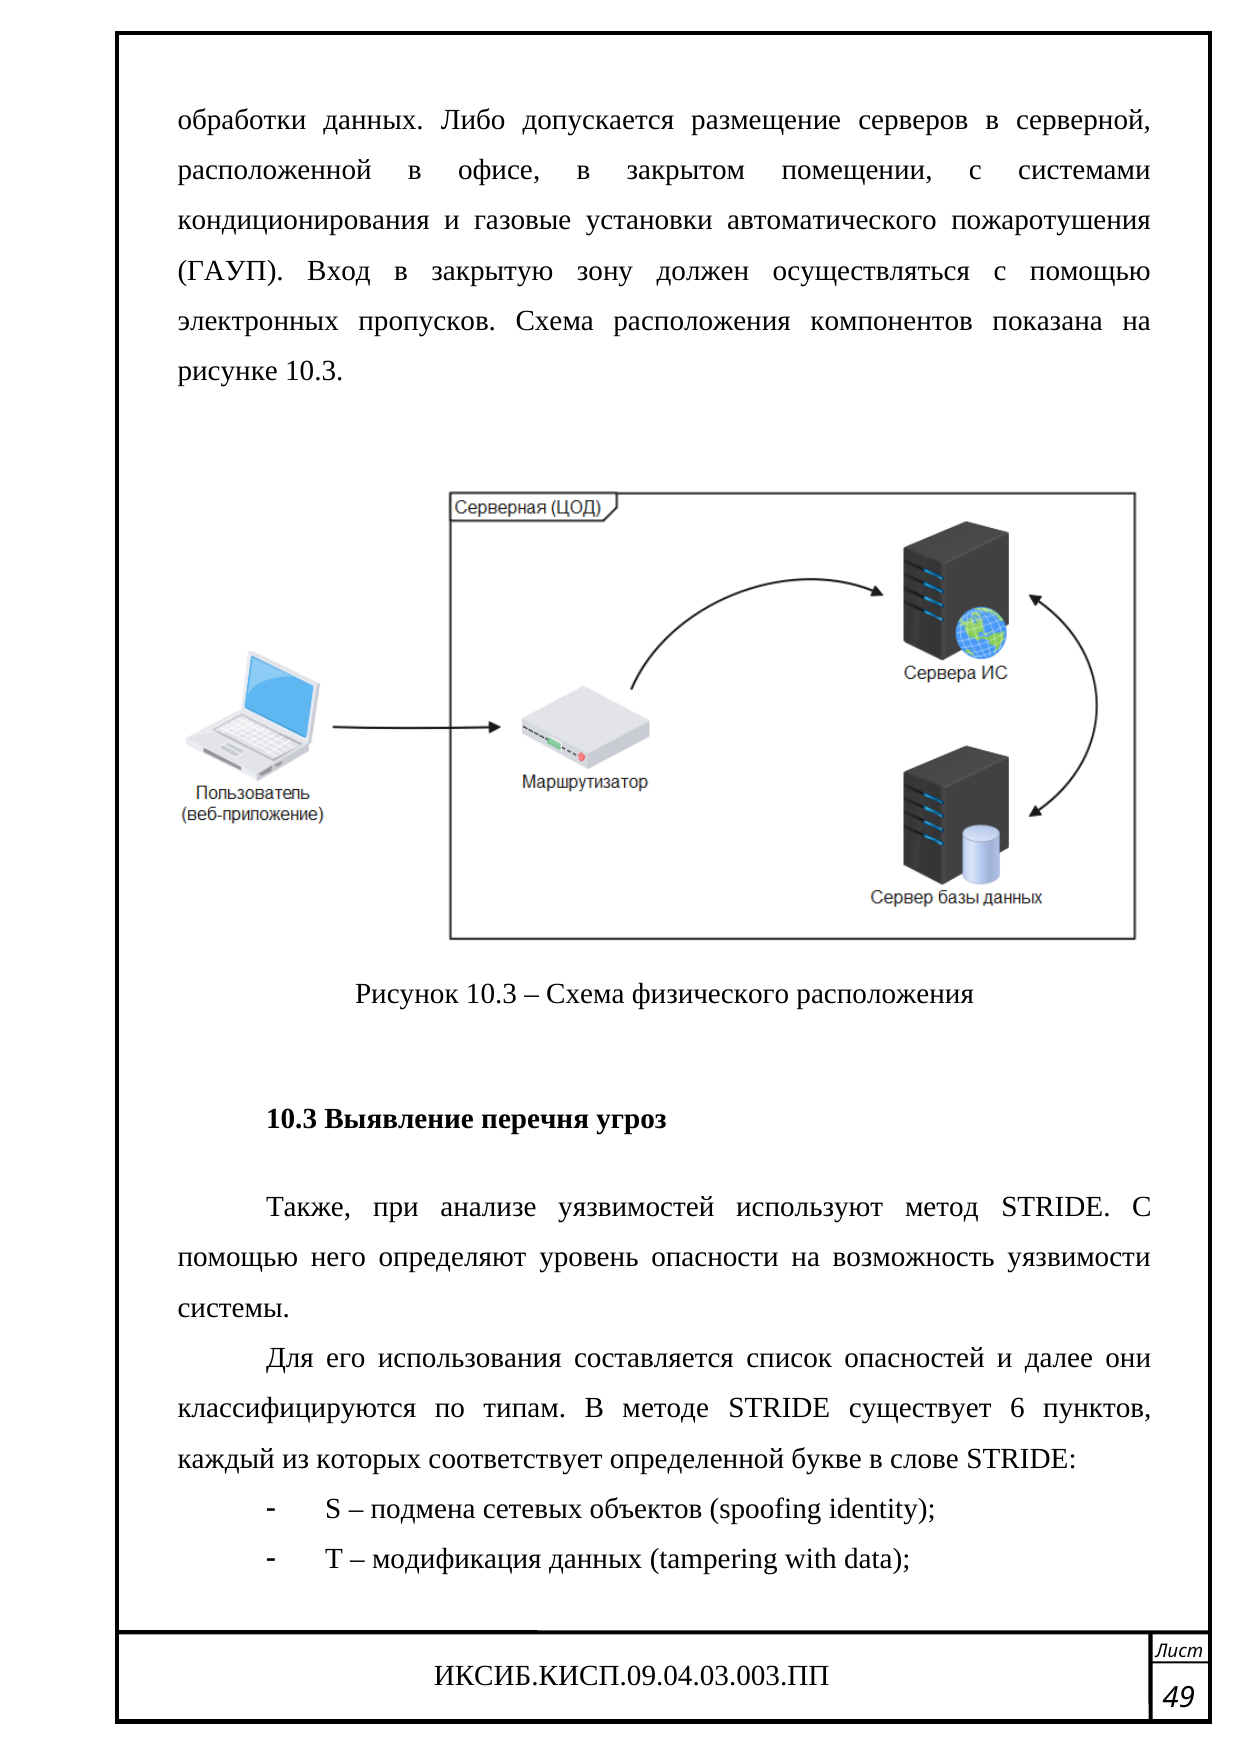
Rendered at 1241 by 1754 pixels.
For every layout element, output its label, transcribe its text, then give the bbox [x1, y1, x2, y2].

list T – модификация данных (tampering with data); [177, 1542, 1152, 1575]
text Для его использования составляется список опасностей и далее они классифицируются по типам. В методе STRIDE существует 6 пунктов, каждый из которых соответствует определенной букве в слове STRIDE: [177, 1340, 1152, 1474]
text 10.3 Выявление перечня угроз [177, 1101, 1152, 1135]
text Рисунок 10.3 – Схема физического расположения [177, 959, 1152, 1009]
text Также, при анализе уязвимостей используют метод STRIDE. С помощью него определяют уровень опасности на возможность уязвимости системы. [177, 1189, 1152, 1323]
picture [177, 479, 1152, 959]
list S – подмена сетевых объектов (spoofing identity); [177, 1491, 1152, 1525]
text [177, 102, 1152, 387]
